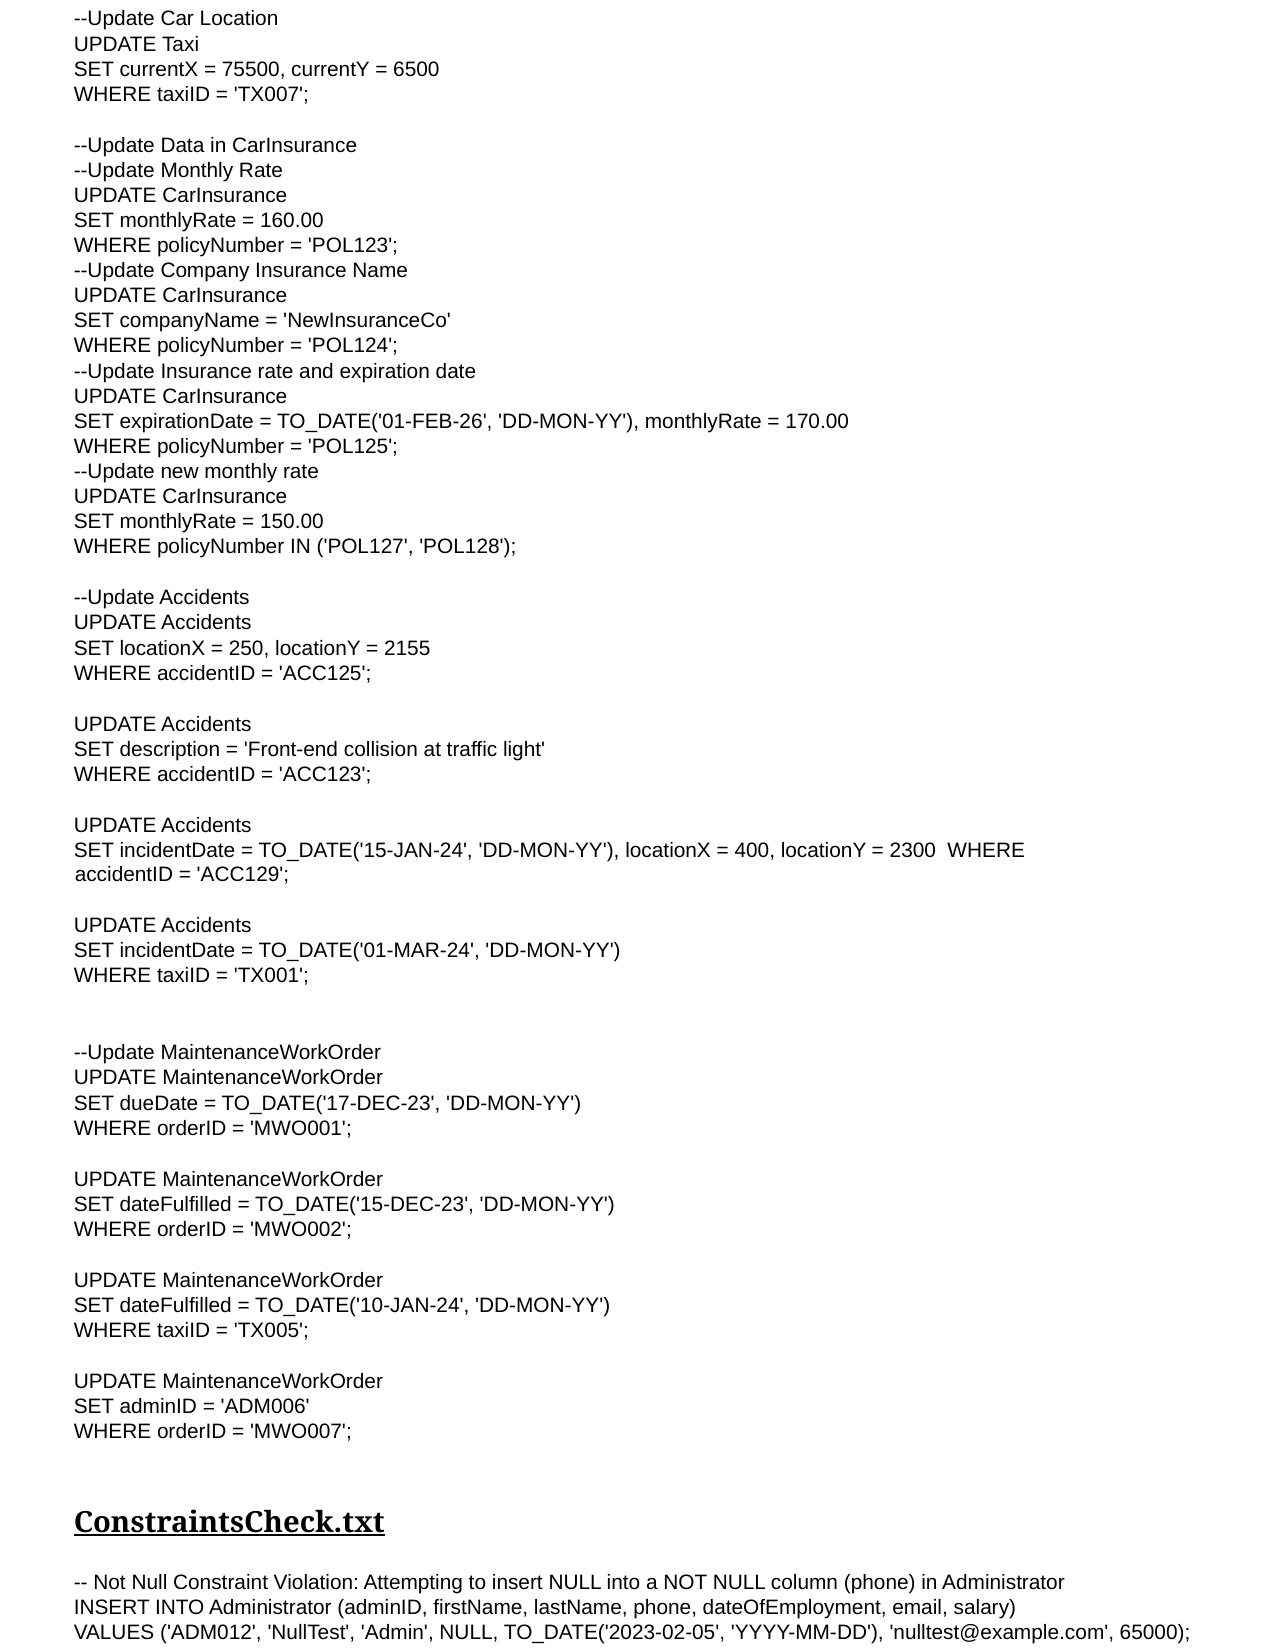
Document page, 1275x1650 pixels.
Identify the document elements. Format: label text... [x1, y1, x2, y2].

text SET dueDate = TO_DATE('17-DEC-23', 'DD-MON-YY') [73, 1090, 1200, 1114]
text SET adminID = 'ADM006' [73, 1394, 1200, 1418]
text UPDATE CarInsurance [73, 383, 1200, 407]
text SET expirationDate = TO_DATE('01-FEB-26', 'DD-MON-YY'), monthlyRate = 170.00 [73, 409, 1200, 433]
text WHERE orderID = 'MWO002'; [73, 1217, 1200, 1241]
text --Update Insurance rate and expiration date [73, 358, 1200, 382]
text --Update Car Location [73, 6, 1200, 30]
text SET incidentDate = TO_DATE('01-MAR-24', 'DD-MON-YY') [73, 938, 1200, 962]
text WHERE accidentID = 'ACC125'; [73, 660, 1200, 684]
text UPDATE Accidents [73, 913, 1200, 937]
text --Update MaintenanceWorkOrder [73, 1040, 1200, 1064]
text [73, 1594, 1200, 1618]
text UPDATE Taxi [73, 31, 1200, 55]
text SET dateFulfilled = TO_DATE('15-DEC-23', 'DD-MON-YY') [73, 1191, 1200, 1215]
text WHERE taxiID = 'TX005'; [73, 1318, 1200, 1342]
text -- Not Null Constraint Violation: Attempting to insert NULL into a NOT NULL column (phone) in Administrator [73, 1569, 1200, 1593]
text SET monthlyRate = 160.00 [73, 208, 1200, 232]
text UPDATE MaintenanceWorkOrder [73, 1267, 1200, 1291]
text --Update Data in CarInsurance [73, 132, 1200, 156]
text UPDATE Accidents [73, 711, 1200, 735]
text WHERE policyNumber IN ('POL127', 'POL128'); [73, 534, 1200, 558]
text UPDATE Accidents [73, 812, 1200, 836]
text --Update Company Insurance Name [73, 258, 1200, 282]
text WHERE orderID = 'MWO007'; [73, 1419, 1200, 1443]
text SET companyName = 'NewInsuranceCo' [73, 308, 1200, 332]
text UPDATE CarInsurance [73, 484, 1200, 508]
text WHERE taxiID = 'TX007'; [73, 82, 1200, 106]
text --Update Accidents [73, 585, 1200, 609]
text SET monthlyRate = 150.00 [73, 509, 1200, 533]
text SET description = 'Front-end collision at traffic light' [73, 736, 1200, 760]
text SET dateFulfilled = TO_DATE('10-JAN-24', 'DD-MON-YY') [73, 1293, 1200, 1317]
text --Update new monthly rate [73, 459, 1200, 483]
subtitle ConstraintsCheck.txt [73, 1501, 474, 1541]
text SET incidentDate = TO_DATE('15-JAN-24', 'DD-MON-YY'), locationX = 400, locationY = 2300 WHERE accidentID = 'ACC129'; [73, 838, 1031, 886]
text UPDATE CarInsurance [73, 283, 1200, 307]
text WHERE policyNumber = 'POL123'; [73, 233, 1200, 257]
text WHERE policyNumber = 'POL124'; [73, 333, 1200, 357]
text --Update Monthly Rate [73, 158, 1200, 182]
text SET currentX = 75500, currentY = 6500 [73, 56, 1200, 80]
text WHERE accidentID = 'ACC123'; [73, 762, 1200, 786]
text UPDATE Accidents [73, 610, 1200, 634]
text UPDATE MaintenanceWorkOrder [73, 1369, 1200, 1393]
text UPDATE CarInsurance [73, 183, 1200, 207]
text WHERE policyNumber = 'POL125'; [73, 434, 1200, 458]
text UPDATE MaintenanceWorkOrder [73, 1065, 1200, 1089]
text WHERE taxiID = 'TX001'; [73, 963, 1200, 987]
text VALUES ('ADM012', 'NullTest', 'Admin', NULL, TO_DATE('2023-02-05', 'YYYY-MM-DD'), 'nulltest@example.com', 65000); [73, 1620, 1200, 1644]
text WHERE orderID = 'MWO001'; [73, 1115, 1200, 1139]
text UPDATE MaintenanceWorkOrder [73, 1166, 1200, 1190]
text SET locationX = 250, locationY = 2155 [73, 635, 1200, 659]
